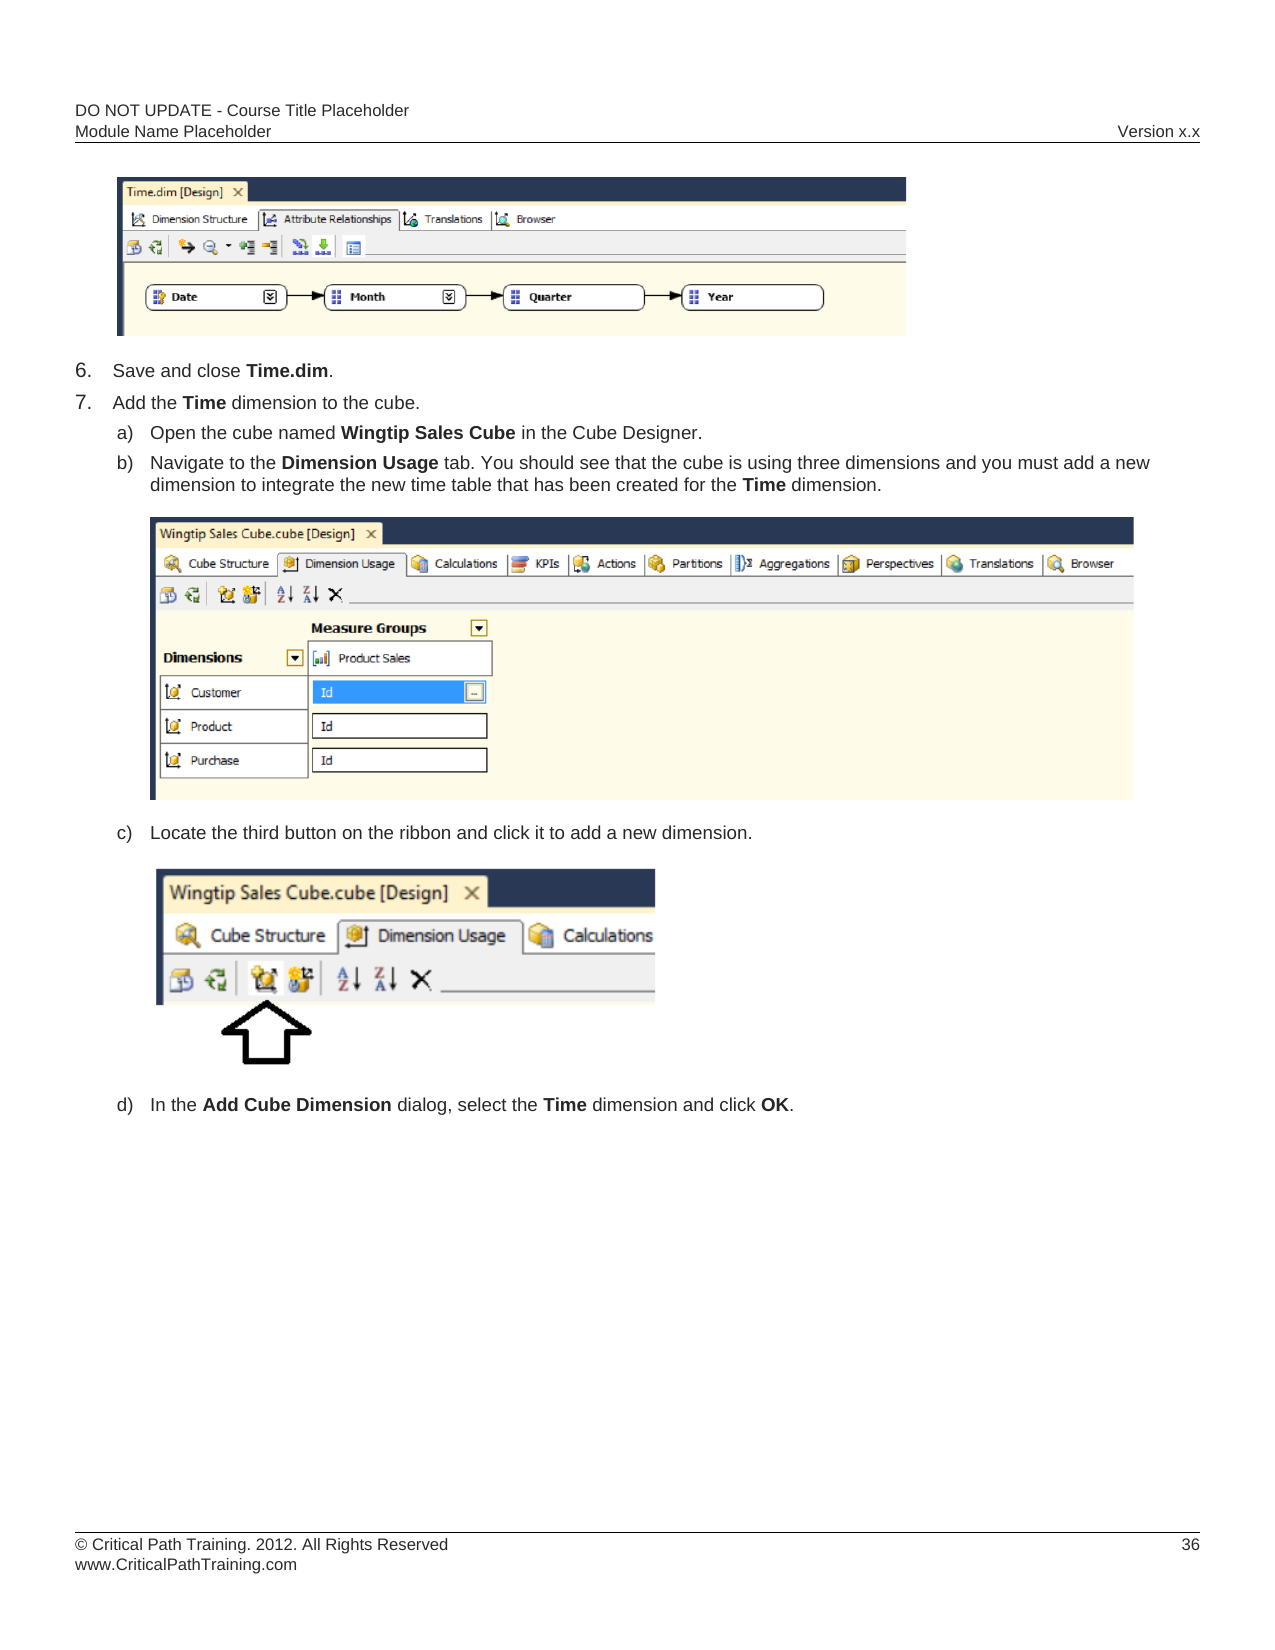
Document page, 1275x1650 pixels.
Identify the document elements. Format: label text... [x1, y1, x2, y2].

list In the Add Cube Dimension dialog, select the Time dimension and click OK. [117, 1093, 1200, 1115]
picture [117, 177, 907, 336]
list Open the cube named Wingtip Sales Cube in the Cube Designer. [117, 422, 1200, 444]
list Add the Time dimension to the cube. [75, 390, 1200, 414]
picture [150, 517, 1134, 800]
picture [150, 865, 669, 1072]
list Navigate to the Dimension Usage tab. You should see that the cube is using three dimensions and you must add a new dimension to integrate the new time table that has been created for the Time dimension. [117, 452, 1200, 495]
list Save and close Time.dim. [75, 358, 1200, 382]
list Locate the third button on the ribbon and click it to add a new dimension. [117, 821, 1200, 843]
